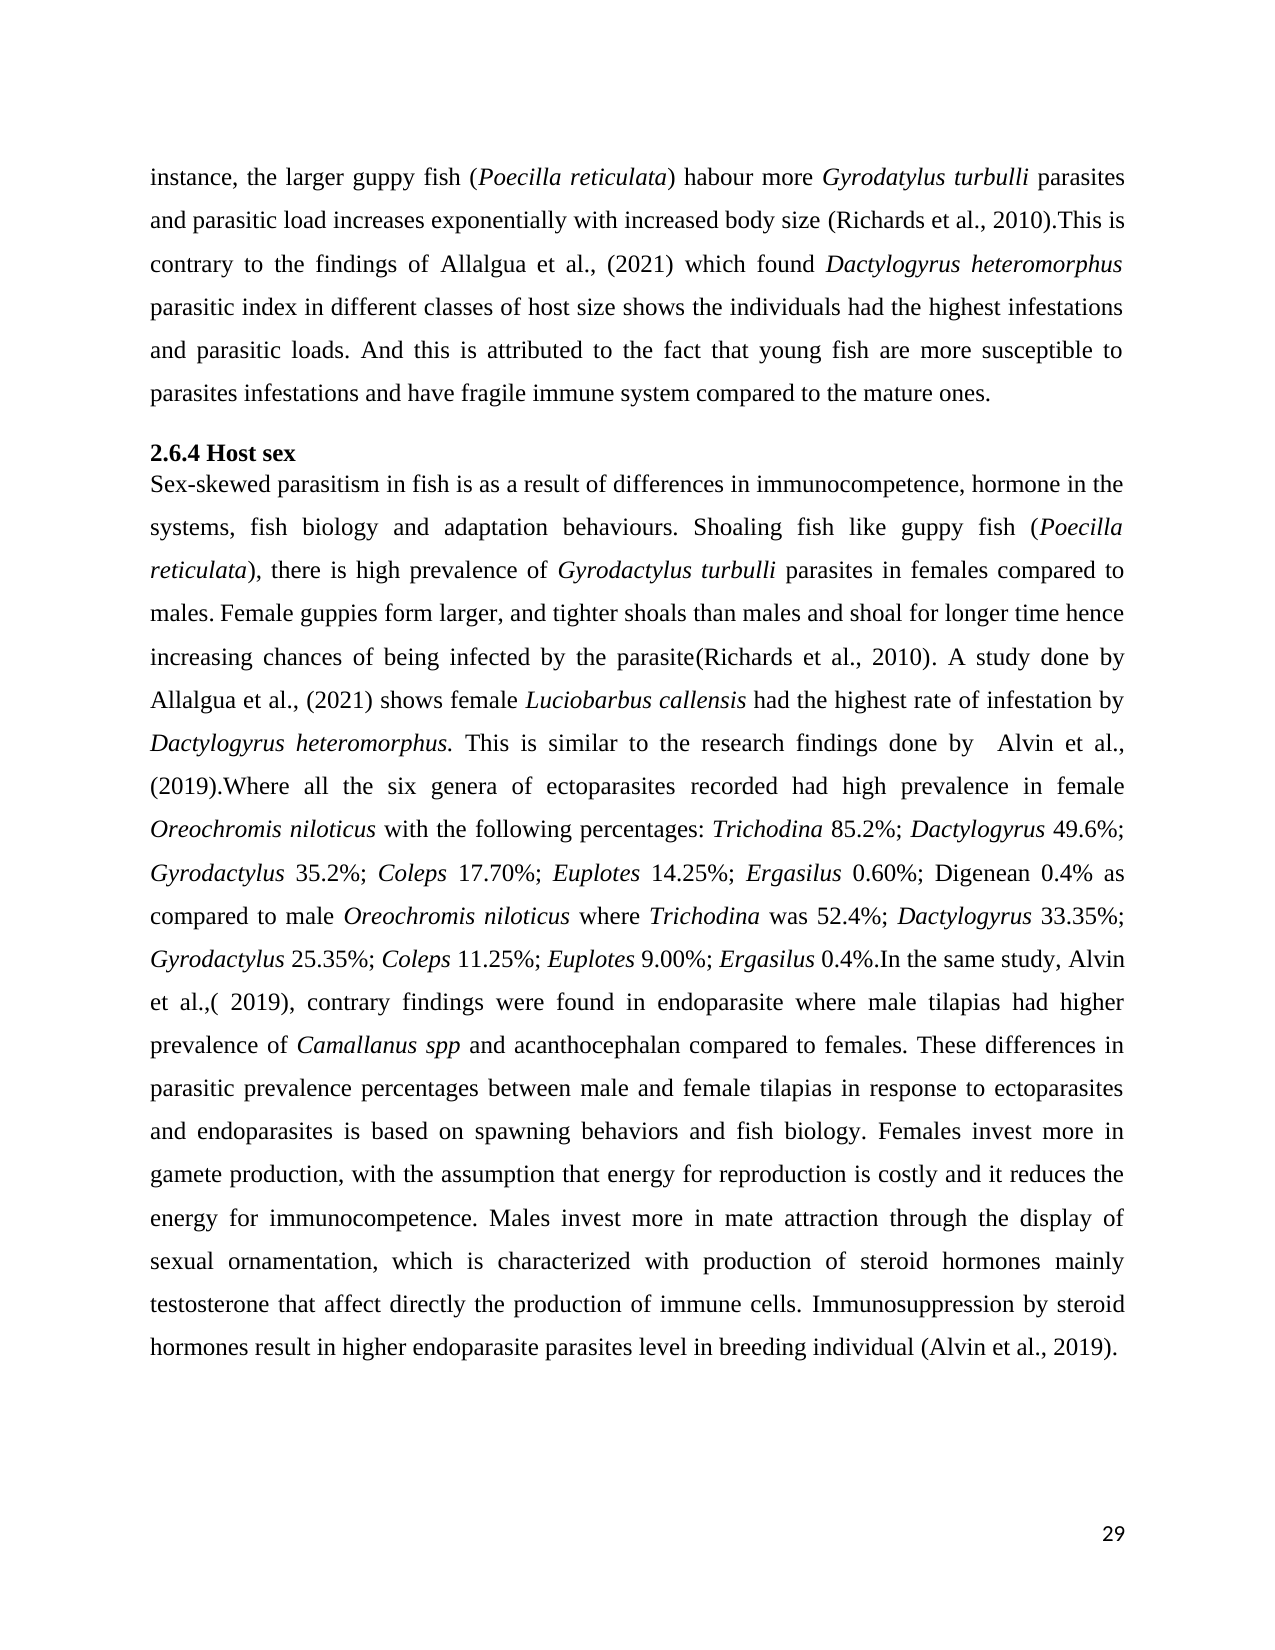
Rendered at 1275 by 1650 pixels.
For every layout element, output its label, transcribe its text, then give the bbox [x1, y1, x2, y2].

subtitle 2.6.4 Host sex [150, 438, 1125, 467]
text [150, 162, 1125, 407]
text Sex-skewed parasitism in fish is as a result of differences in immunocompetence, hormone in the systems, fish biology and adaptation behaviours. Shoaling fish like guppy fish (Poecilla reticulata), there is high prevalence of Gyrodactylus turbulli parasites in females compared to males. Female guppies form larger, and tighter shoals than males and shoal for longer time hence increasing chances of being infected by the parasite. A study done by shows female Luciobarbus callensis had the highest rate of infestation by Dactylogyrus heteromorphus. This is similar to the research findings done by .Where all the six genera of ectoparasites recorded had high prevalence in female Oreochromis niloticus with the following percentages: Trichodina 85.2%; Dactylogyrus 49.6%; Gyrodactylus 35.2%; Coleps 17.70%; Euplotes 14.25%; Ergasilus 0.60%; Digenean 0.4% as compared to male Oreochromis niloticus where Trichodina was 52.4%; Dactylogyrus 33.35%; Gyrodactylus 25.35%; Coleps 11.25%; Euplotes 9.00%; Ergasilus 0.4%.In the same study, , contrary findings were found in endoparasite where male tilapias had higher prevalence of Camallanus spp and acanthocephalan compared to females. These differences in parasitic prevalence percentages between male and female tilapias in response to ectoparasites and endoparasites is based on spawning behaviors and fish biology. Females invest more in gamete production, with the assumption that energy for reproduction is costly and it reduces the energy for immunocompetence. Males invest more in mate attraction through the display of sexual ornamentation, which is characterized with production of steroid hormones mainly testosterone that affect directly the production of immune cells. Immunosuppression by steroid hormones result in higher endoparasite parasites level in breeding individual . [150, 469, 1125, 1361]
